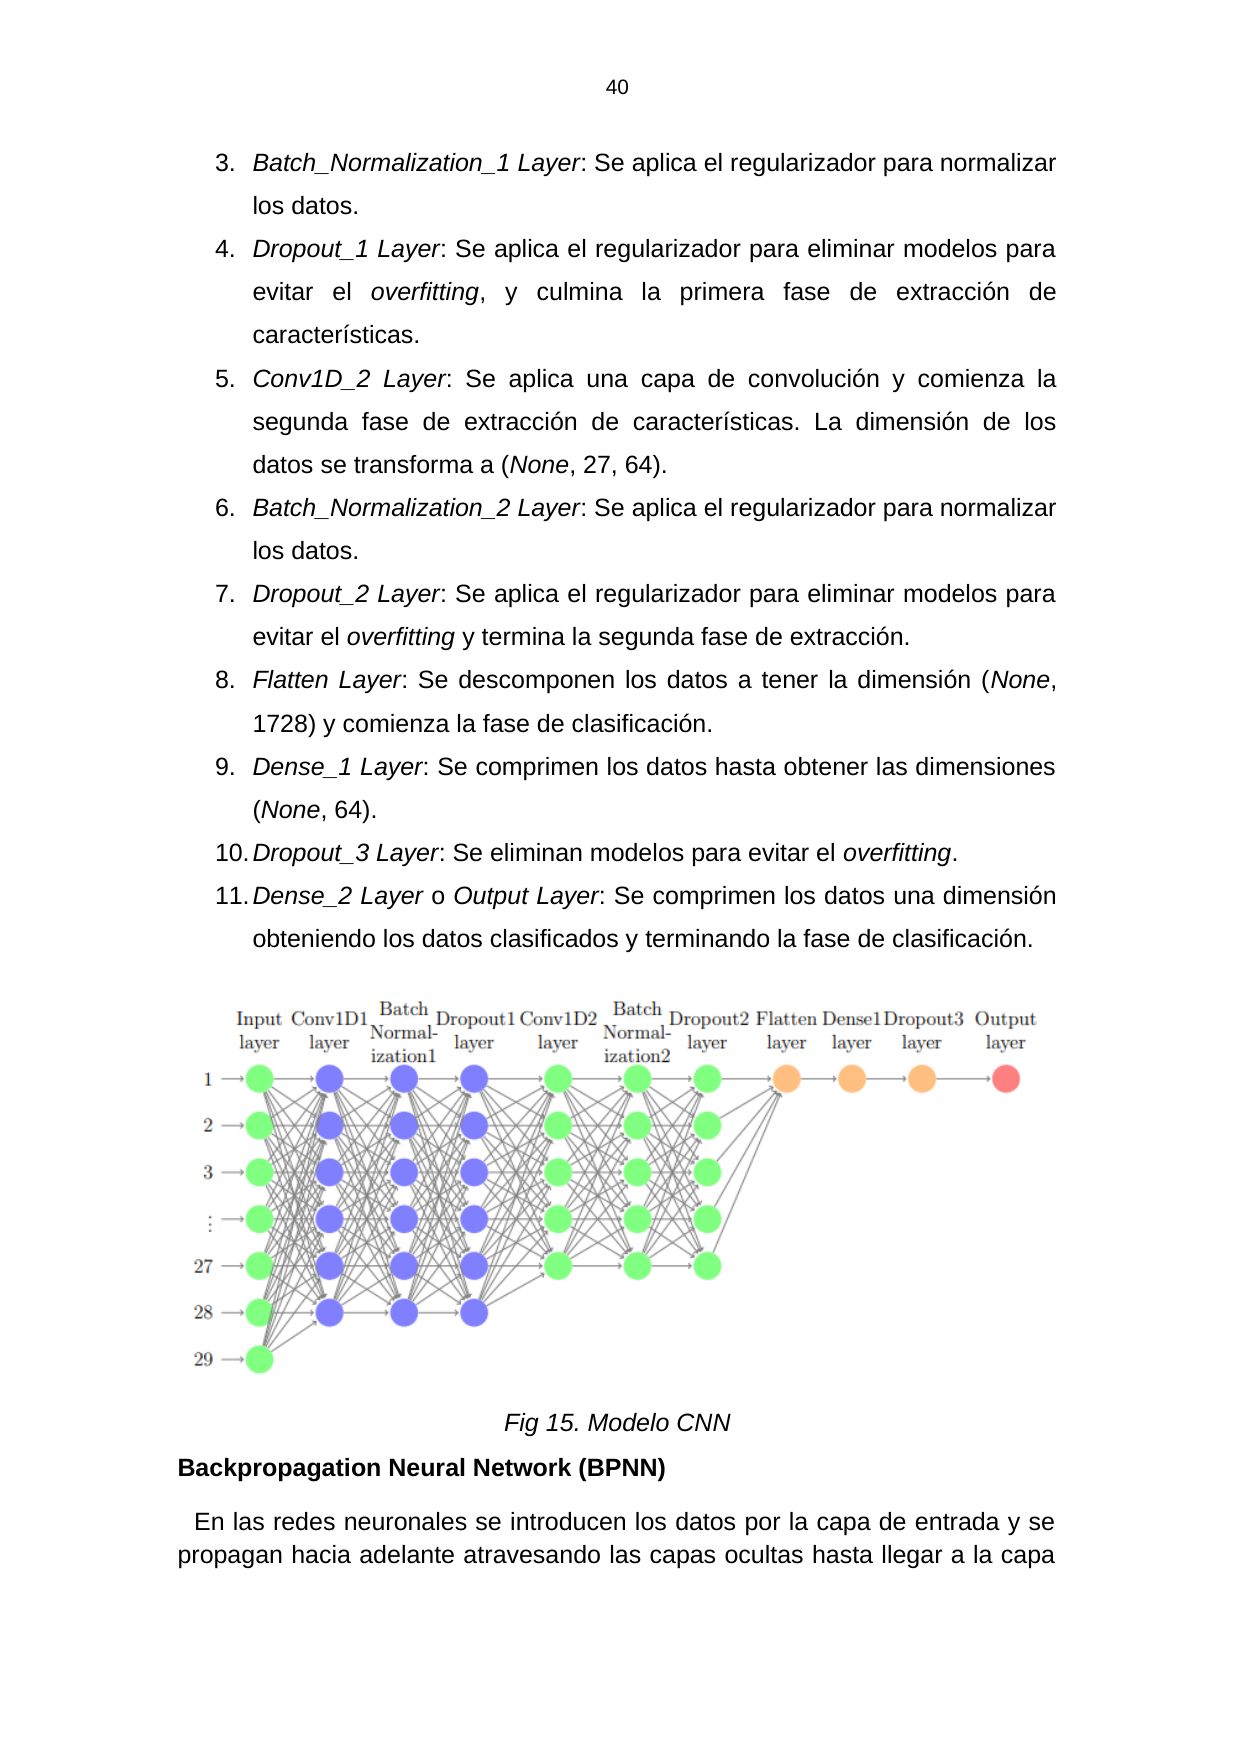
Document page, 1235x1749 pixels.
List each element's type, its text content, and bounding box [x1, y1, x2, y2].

list Batch_Normalization_1 Layer: Se aplica el regularizador para normalizar los datos. [215, 148, 1057, 220]
list Dropout_1 Layer: Se aplica el regularizador para eliminar modelos para evitar el overfitting, y culmina la primera fase de extracción de características. [215, 234, 1057, 349]
list Flatten Layer: Se descomponen los datos a tener la dimensión (None, 1728) y comienza la fase de clasificación. [215, 665, 1057, 737]
text Backpropagation Neural Network (BPNN) [177, 1453, 1057, 1482]
list Dropout_2 Layer: Se aplica el regularizador para eliminar modelos para evitar el overfitting y termina la segunda fase de extracción. [215, 579, 1057, 651]
list Dropout_3 Layer: Se eliminan modelos para evitar el overfitting. [215, 838, 1057, 867]
list Conv1D_2 Layer: Se aplica una capa de convolución y comienza la segunda fase de extracción de características. La dimensión de los datos se transforma a (None, 27, 64). [215, 363, 1057, 478]
list Batch_Normalization_2 Layer: Se aplica el regularizador para normalizar los datos. [215, 493, 1057, 565]
list Dense_1 Layer: Se comprimen los datos hasta obtener las dimensiones (None, 64). [215, 752, 1057, 823]
text Fig 15. Modelo CNN [177, 1408, 1057, 1436]
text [177, 1507, 1057, 1569]
picture [177, 983, 1058, 1383]
list Dense_2 Layer o Output Layer: Se comprimen los datos una dimensión obteniendo los datos clasificados y terminando la fase de clasificación. [215, 881, 1057, 953]
